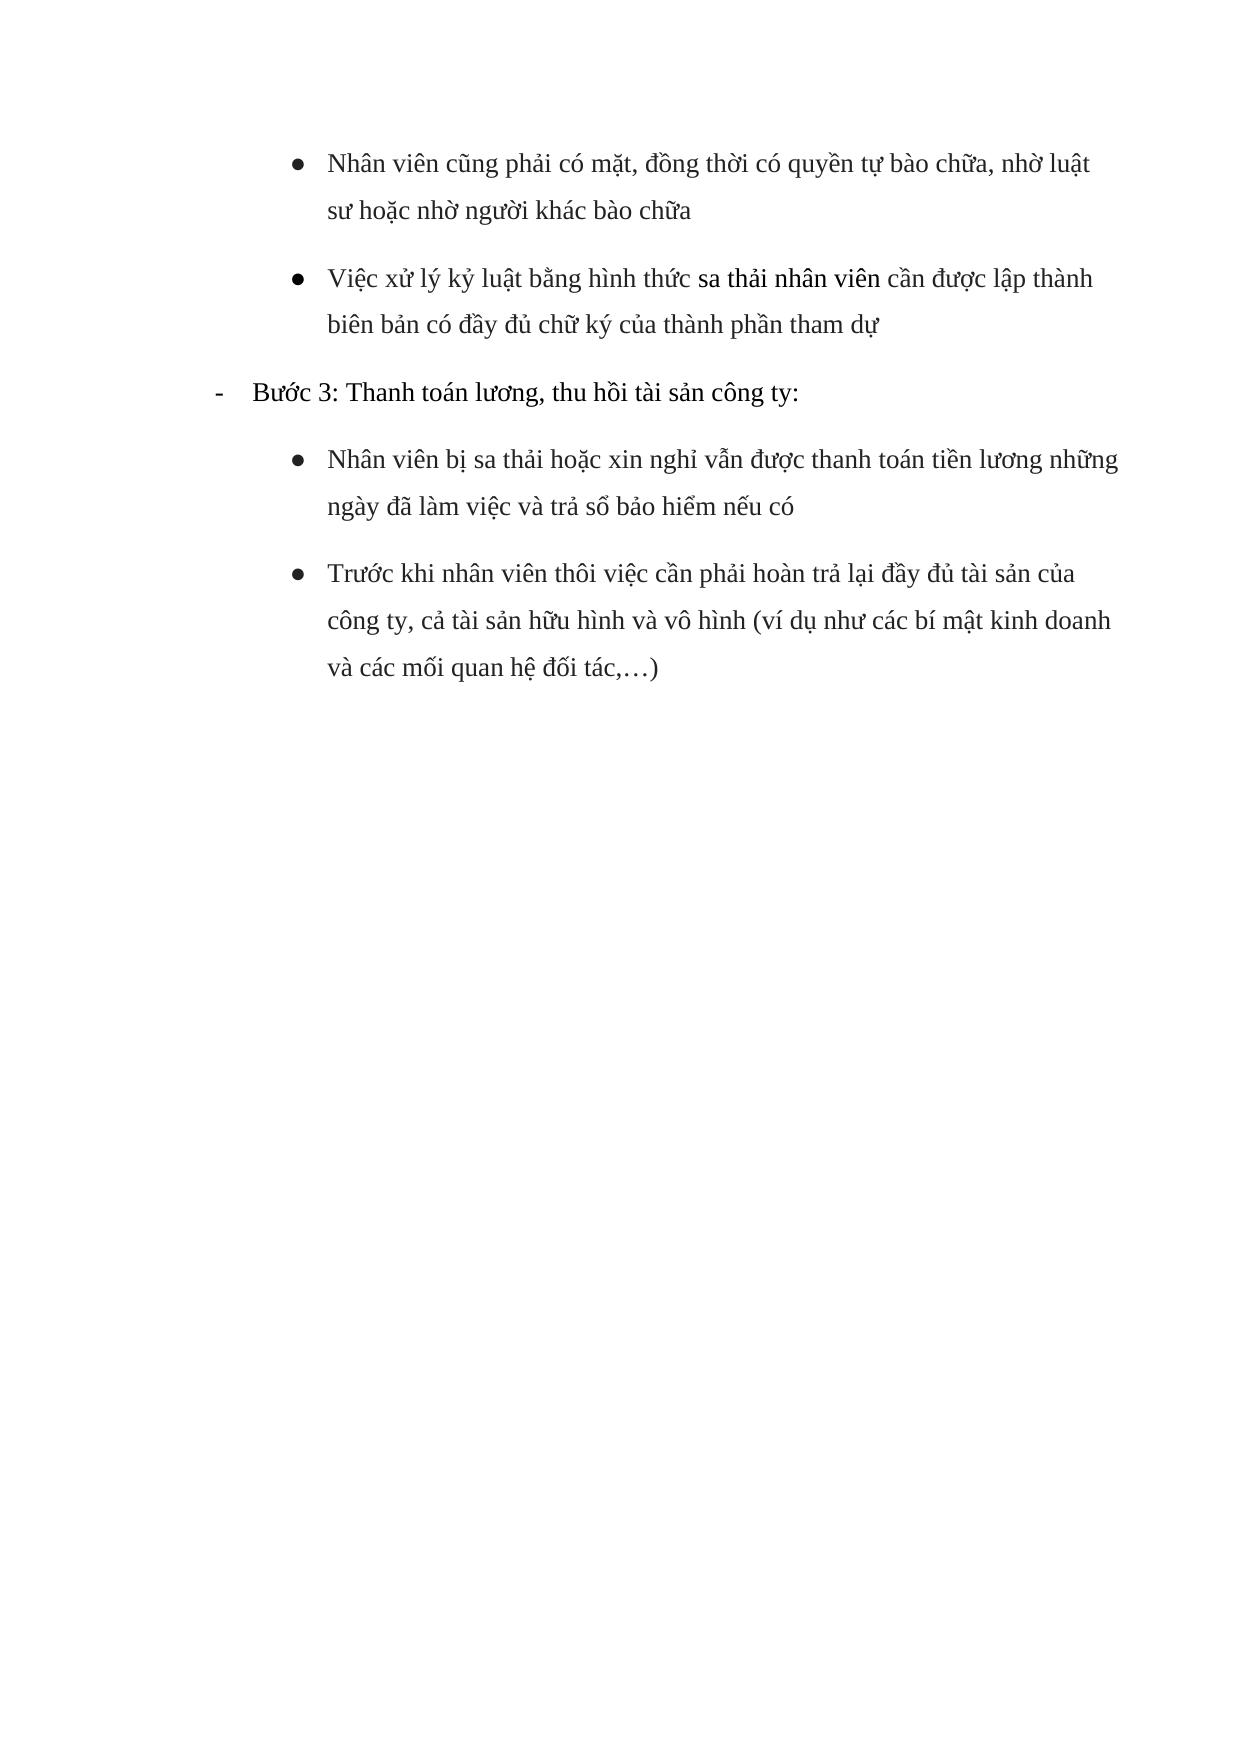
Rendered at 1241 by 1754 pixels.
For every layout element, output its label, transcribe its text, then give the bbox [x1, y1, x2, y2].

list Nhân viên cũng phải có mặt, đồng thời có quyền tự bào chữa, nhờ luật sư hoặc nhờ người khác bào chữa [289, 148, 1122, 225]
list Nhân viên bị sa thải hoặc xin nghỉ vẫn được thanh toán tiền lương những ngày đã làm việc và trả sổ bảo hiểm nếu có [289, 443, 1122, 521]
list Việc xử lý kỷ luật bằng hình thức sa thải nhân viên cần được lập thành biên bản có đầy đủ chữ ký của thành phần tham dự [289, 262, 1122, 339]
list Trước khi nhân viên thôi việc cần phải hoàn trả lại đầy đủ tài sản của công ty, cả tài sản hữu hình và vô hình (ví dụ như các bí mật kinh doanh và các mối quan hệ đối tác,…) [289, 558, 1122, 682]
list Bước 3: Thanh toán lương, thu hồi tài sản công ty: [214, 376, 1122, 407]
